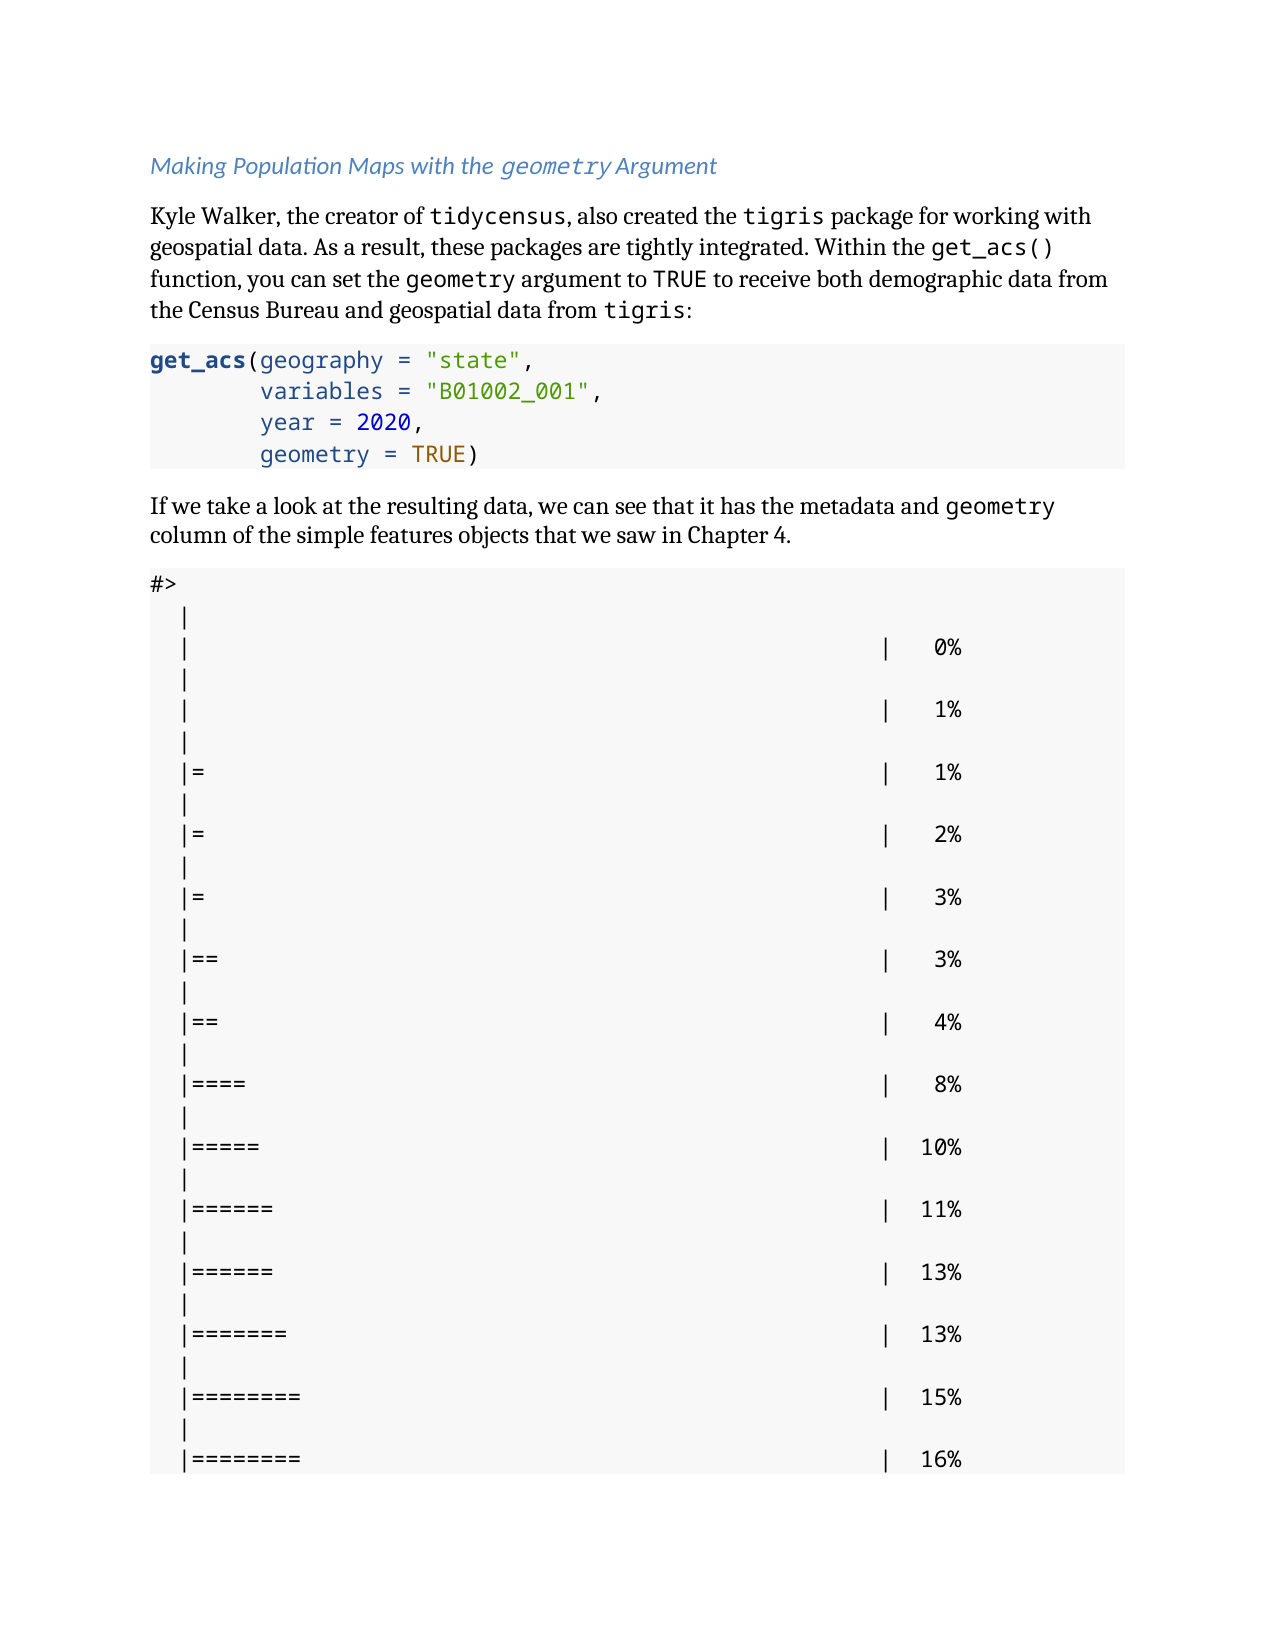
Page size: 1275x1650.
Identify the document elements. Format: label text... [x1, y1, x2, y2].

subtitle Making Population Maps with the geometry Argument [150, 150, 1125, 181]
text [150, 568, 1125, 1474]
text If we take a look at the resulting data, we can see that it has the metadata and geometry column of the simple features objects that we saw in Chapter 4. [150, 489, 1125, 549]
text Kyle Walker, the creator of tidycensus, also created the tigris package for working with geospatial data. As a result, these packages are tightly integrated. Within the get_acs() function, you can set the geometry argument to TRUE to receive both demographic data from the Census Bureau and geospatial data from tigris: [150, 200, 1125, 325]
text get_acs(geography = "state", variables = "B01002_001", year = 2020, geometry = TRUE) [150, 344, 1125, 469]
